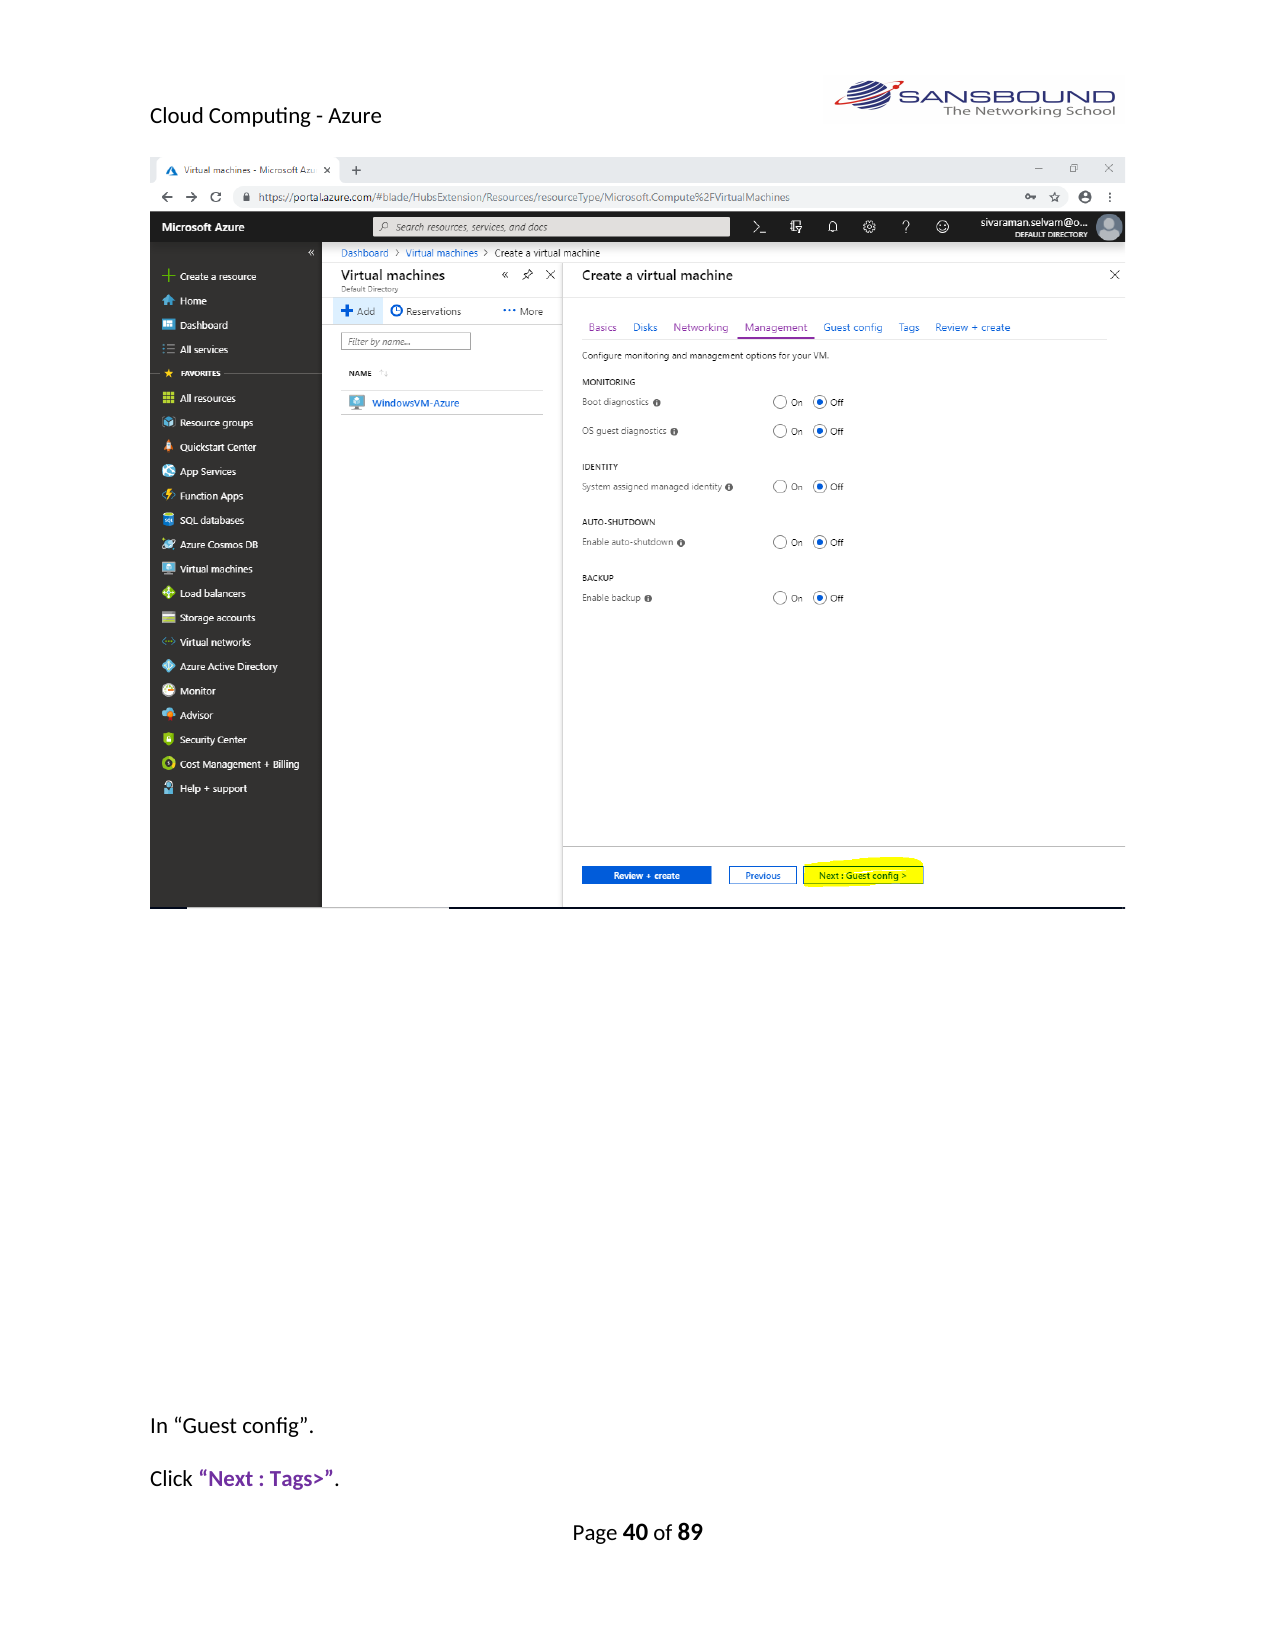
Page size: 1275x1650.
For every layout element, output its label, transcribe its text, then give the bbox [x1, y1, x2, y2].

picture [823, 75, 1125, 124]
text In “Guest config”. [150, 1411, 1125, 1439]
picture [150, 157, 1125, 909]
text Click “Next : Tags>”. [150, 1464, 1125, 1492]
